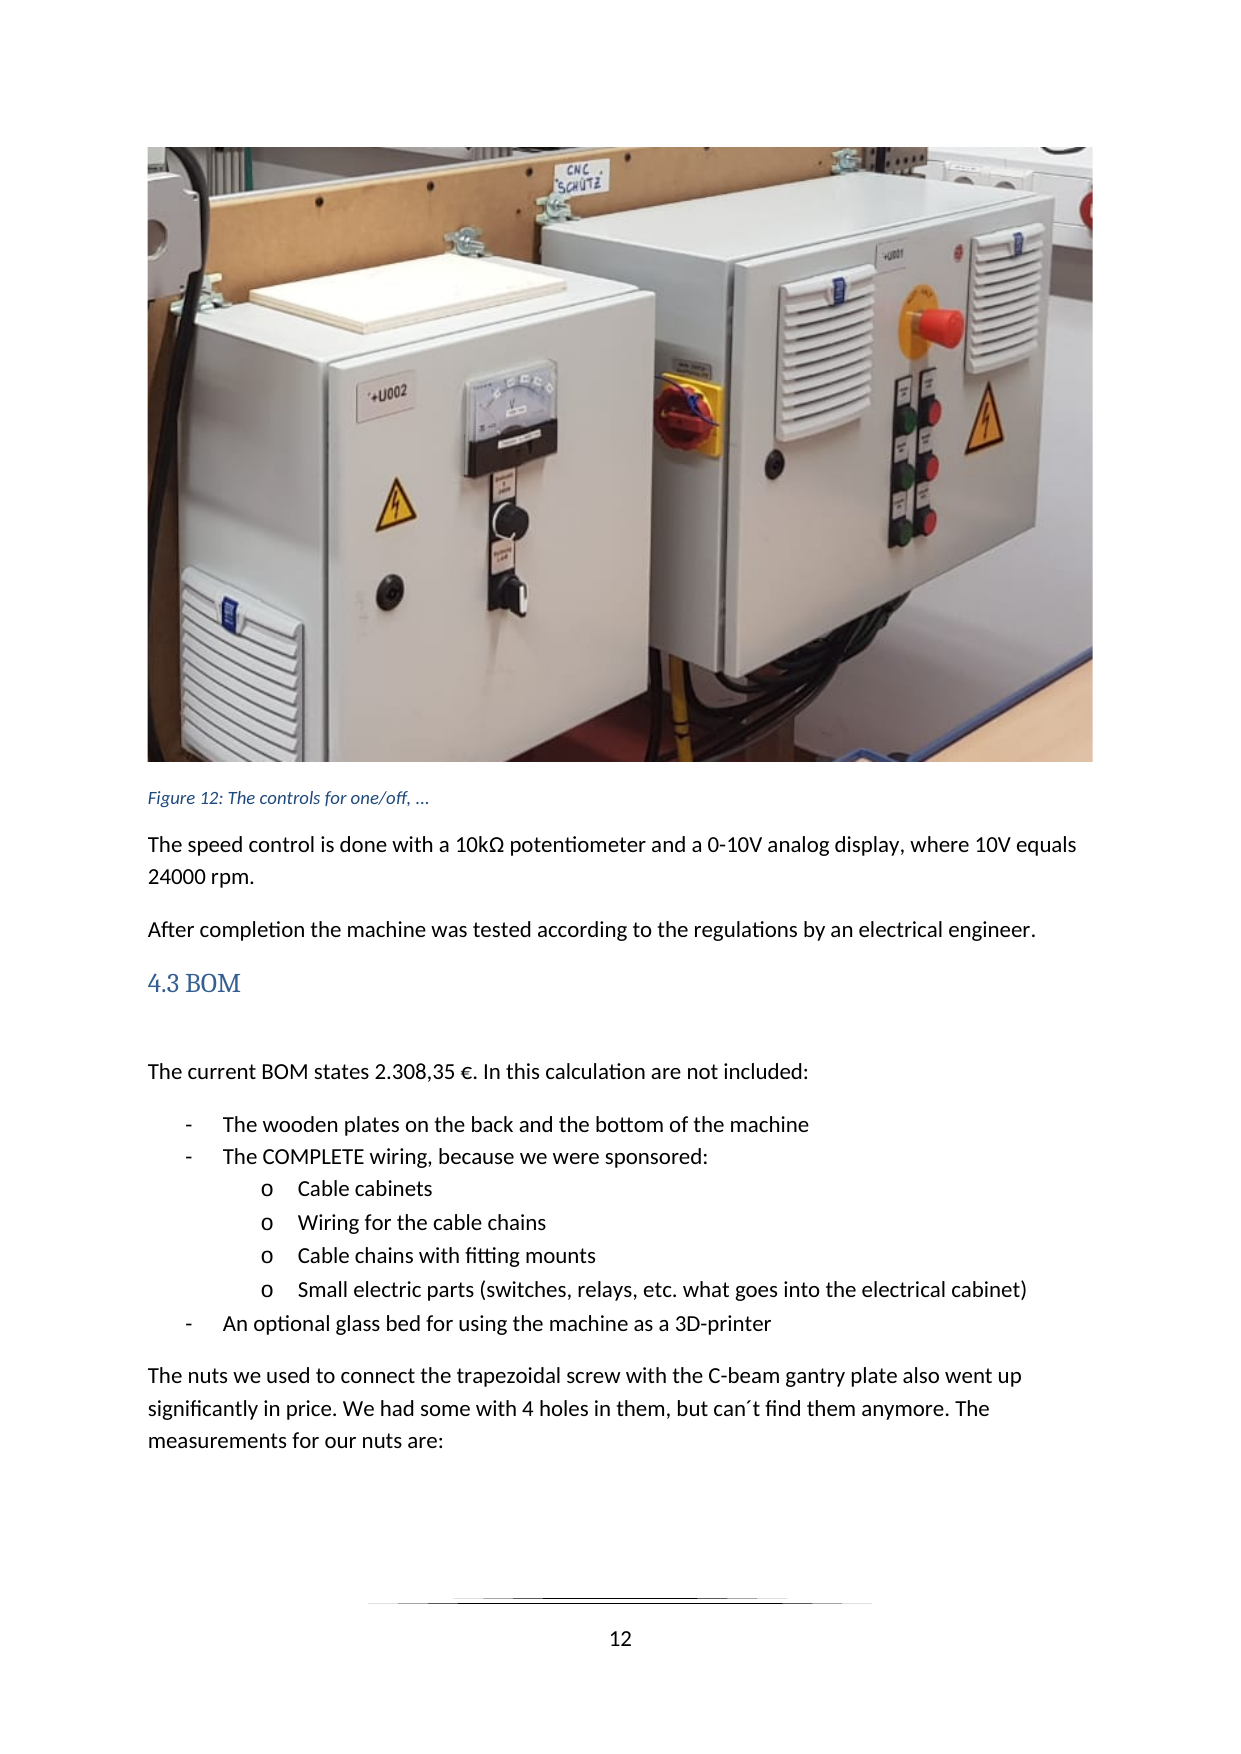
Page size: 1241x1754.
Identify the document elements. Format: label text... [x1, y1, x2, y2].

text Figure 12: The controls for one/off, ... [148, 786, 1093, 809]
list An optional glass bed for using the machine as a 3D-printer [185, 1309, 1093, 1337]
list Wiring for the cable chains [260, 1208, 1093, 1237]
text The nuts we used to connect the trapezoidal screw with the C-beam gantry plate also went up significantly in price. We had some with 4 holes in them, but can´t find them anymore. The measurements for our nuts are: [148, 1362, 1093, 1454]
text The speed control is done with a 10kΩ potentiometer and a 0-10V analog display, where 10V equals 24000 rpm. [148, 830, 1093, 890]
list Small electric parts (switches, relays, etc. what goes into the electrical cabinet) [260, 1275, 1093, 1304]
text The current BOM states 2.308,35 €. In this calculation are not included: [148, 1057, 1093, 1085]
list The wooden plates on the back and the bottom of the machine [185, 1110, 1093, 1138]
list Cable chains with fitting mounts [260, 1242, 1093, 1271]
picture [147, 147, 1093, 762]
text After completion the machine was tested according to the regulations by an electrical engineer. [148, 915, 1093, 943]
list Cable cabinets [260, 1174, 1093, 1204]
subtitle 4.3 BOM [148, 968, 1093, 999]
list The COMPLETE wiring, because we were sponsored: [185, 1142, 1093, 1170]
